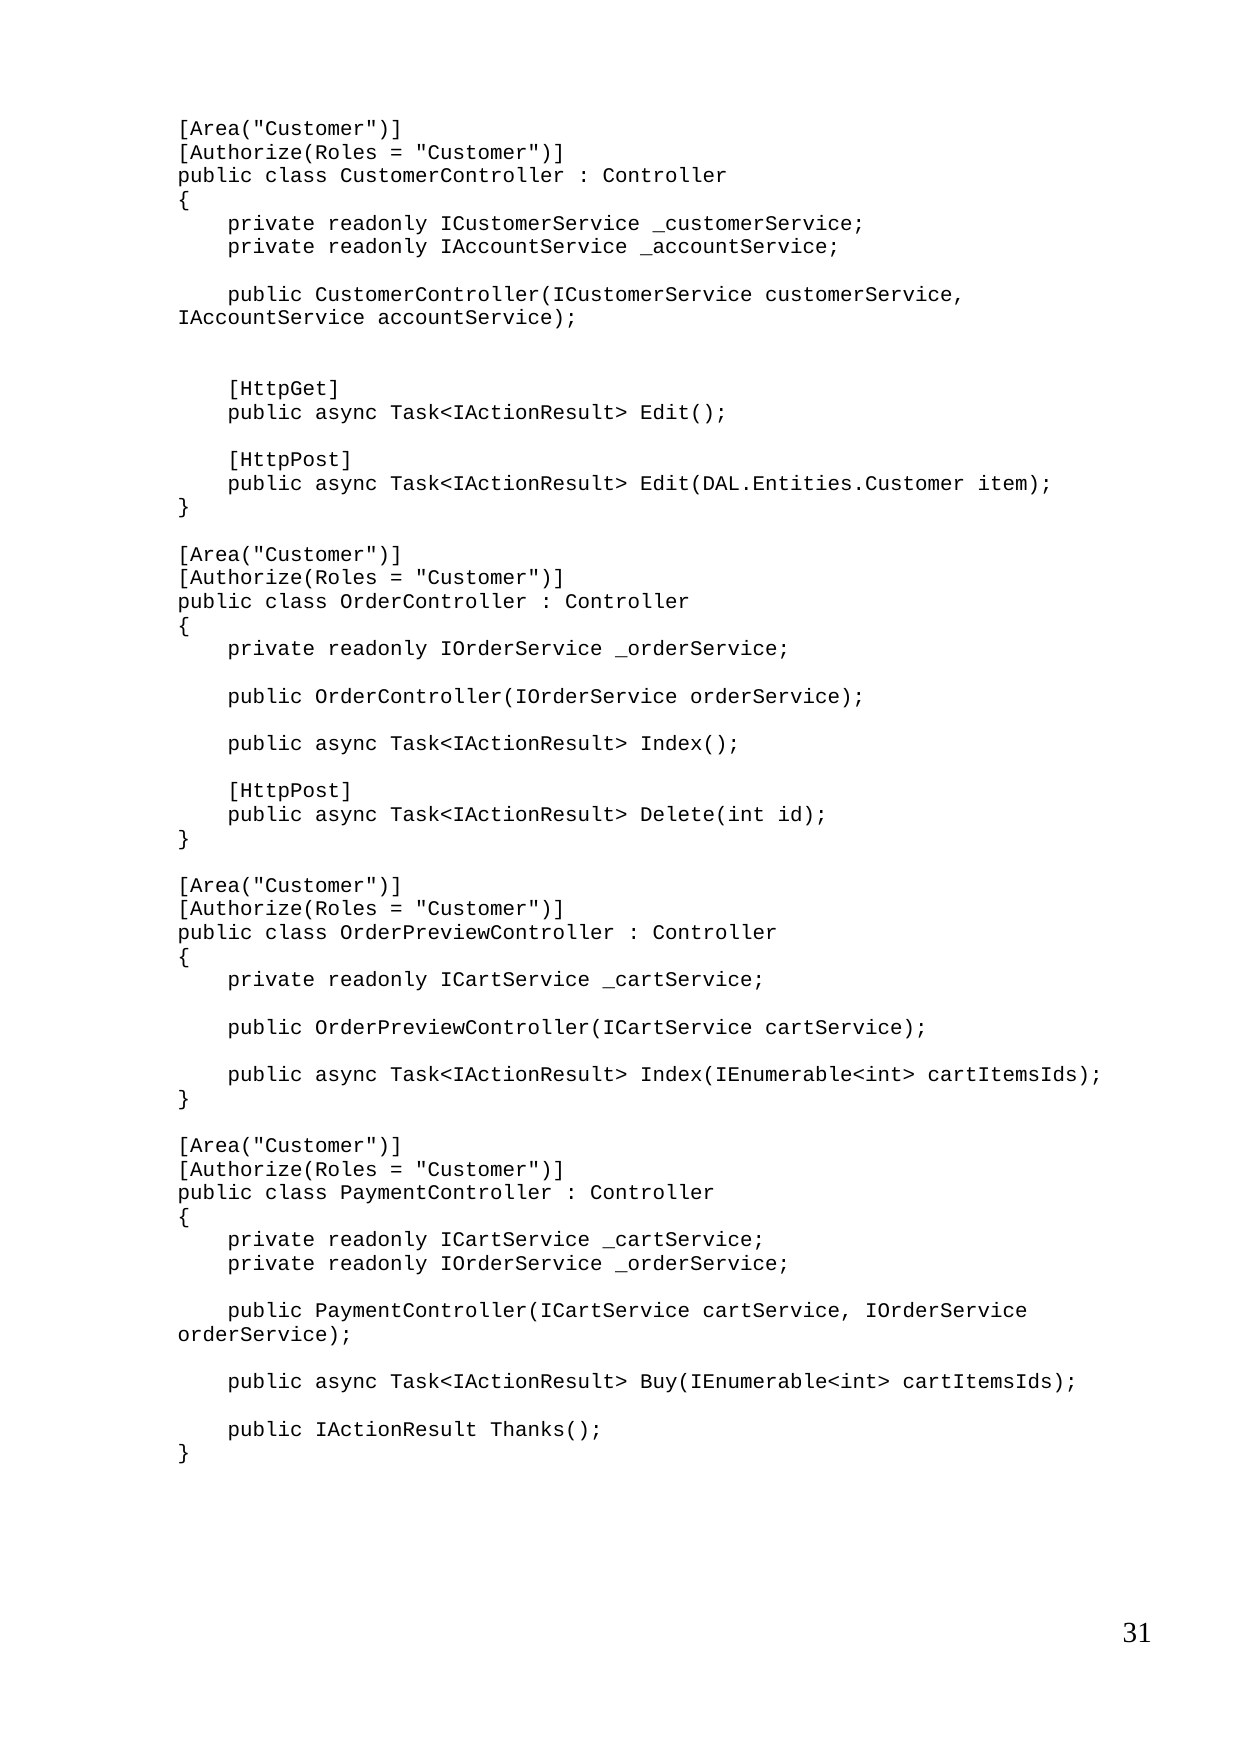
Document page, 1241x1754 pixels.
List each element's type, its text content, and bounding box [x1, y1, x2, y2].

text private readonly ICartService _cartService; [177, 1229, 1152, 1253]
text [Authorize(Roles = "Customer")] [177, 142, 1152, 165]
text [Area("Customer")] [177, 544, 1152, 567]
text [Authorize(Roles = "Customer")] [177, 1158, 1152, 1182]
text public async Task<IActionResult> Edit(); [177, 402, 1152, 426]
list } [177, 1088, 1152, 1111]
text private readonly IAccountService _accountService; [177, 236, 1152, 260]
text { [177, 189, 1152, 213]
text private readonly IOrderService _orderService; [177, 1253, 1152, 1277]
text public IActionResult Thanks(); [177, 1419, 1152, 1442]
text private readonly ICustomerService _customerService; [177, 213, 1152, 236]
list } [177, 1442, 1152, 1466]
text public CustomerController(ICustomerService customerService, IAccountService accountService); [177, 284, 1152, 331]
text { [177, 946, 1152, 969]
text [Authorize(Roles = "Customer")] [177, 898, 1152, 922]
text public class OrderController : Controller [177, 591, 1152, 615]
text { [177, 615, 1152, 638]
text [Area("Customer")] [177, 875, 1152, 898]
text public OrderPreviewController(ICartService cartService); [177, 1017, 1152, 1040]
text public async Task<IActionResult> Delete(int id); [177, 804, 1152, 827]
text public PaymentController(ICartService cartService, IOrderService orderService); [177, 1300, 1152, 1348]
text public async Task<IActionResult> Edit(DAL.Entities.Customer item); [177, 473, 1152, 496]
text [Area("Customer")] [177, 118, 1152, 142]
text public async Task<IActionResult> Index(IEnumerable<int> cartItemsIds); [177, 1064, 1152, 1088]
text [HttpPost] [177, 449, 1152, 473]
text public OrderController(IOrderService orderService); [177, 686, 1152, 709]
list } [177, 496, 1152, 520]
list } [177, 827, 1152, 851]
text { [177, 1206, 1152, 1229]
text public async Task<IActionResult> Index(); [177, 733, 1152, 757]
text [HttpGet] [177, 378, 1152, 402]
text [Authorize(Roles = "Customer")] [177, 567, 1152, 591]
text public async Task<IActionResult> Buy(IEnumerable<int> cartItemsIds); [177, 1371, 1152, 1395]
text [HttpPost] [177, 780, 1152, 804]
text private readonly IOrderService _orderService; [177, 638, 1152, 662]
text public class PaymentController : Controller [177, 1182, 1152, 1206]
text private readonly ICartService _cartService; [177, 969, 1152, 993]
text public class CustomerController : Controller [177, 165, 1152, 189]
text public class OrderPreviewController : Controller [177, 922, 1152, 946]
text [Area("Customer")] [177, 1135, 1152, 1158]
